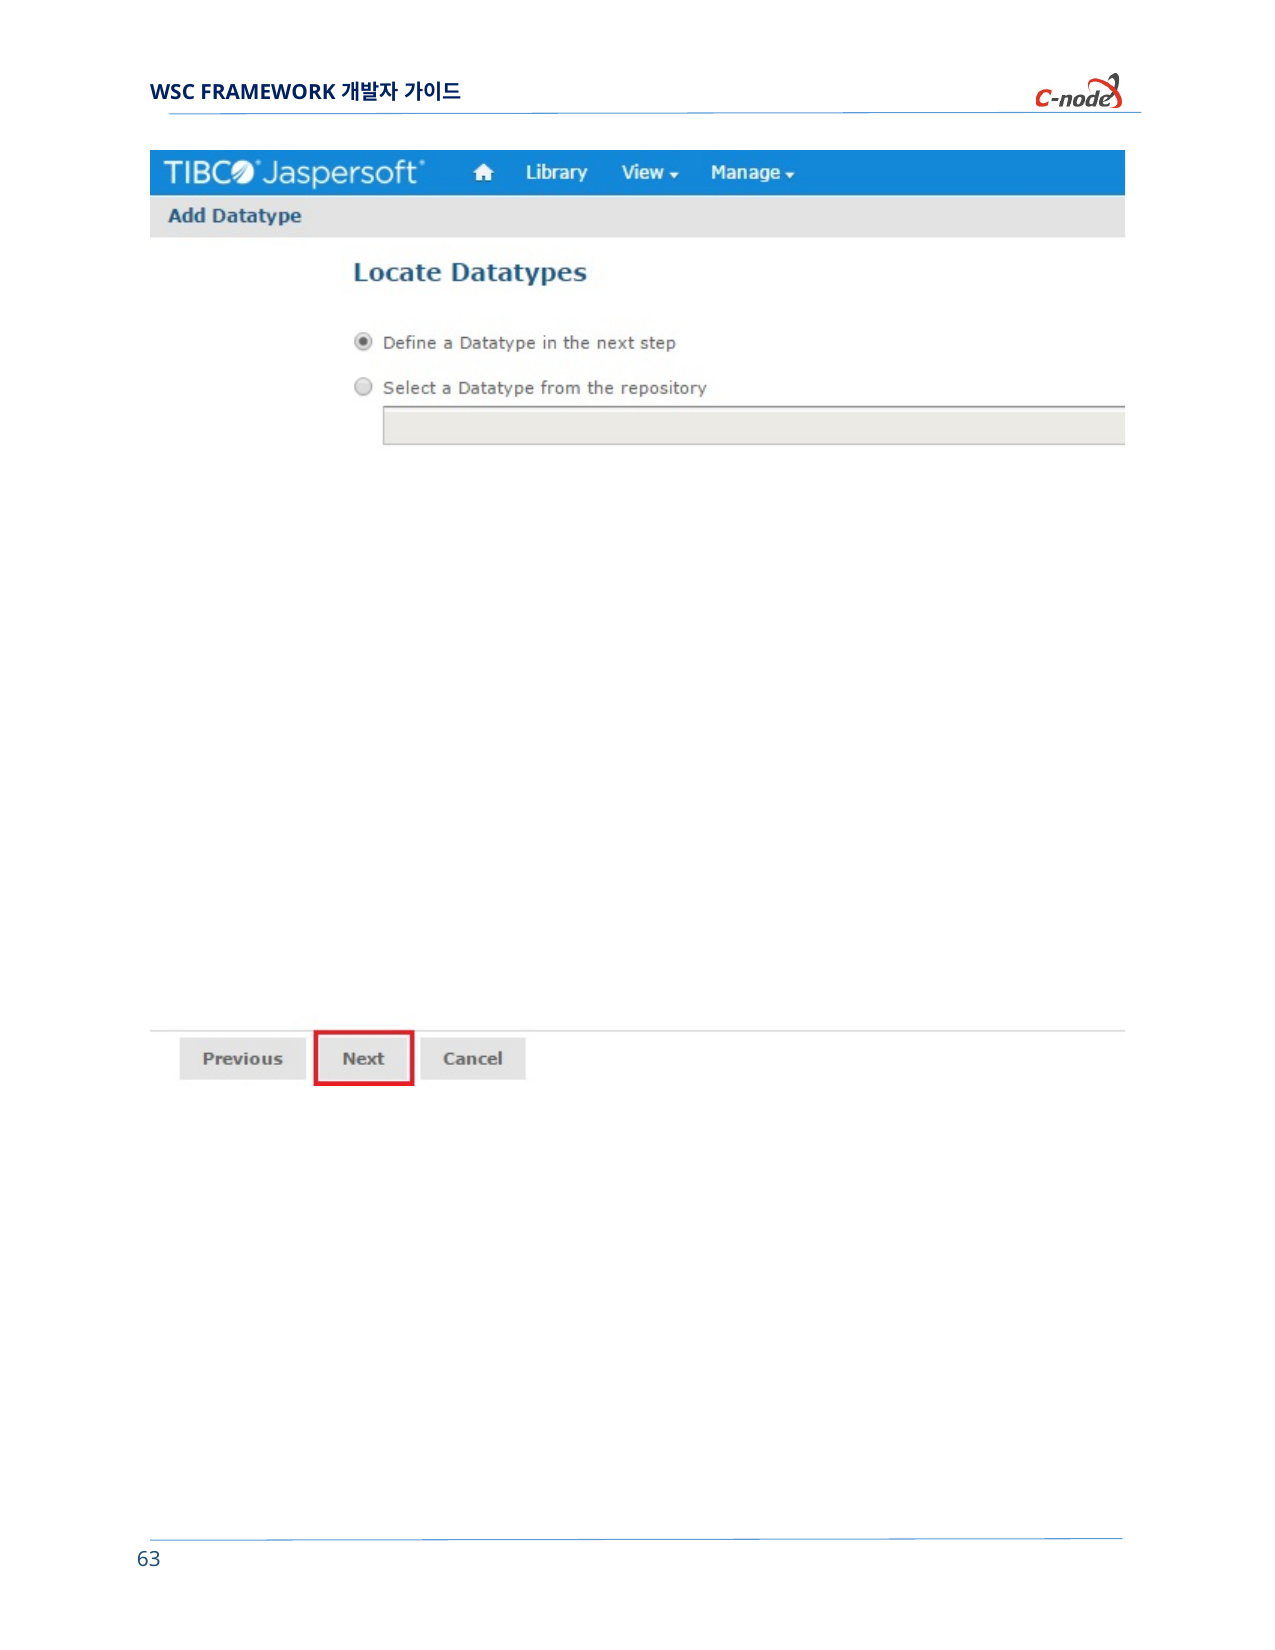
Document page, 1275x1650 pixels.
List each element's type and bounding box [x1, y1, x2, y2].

picture [150, 150, 1125, 1086]
picture [1036, 73, 1122, 108]
